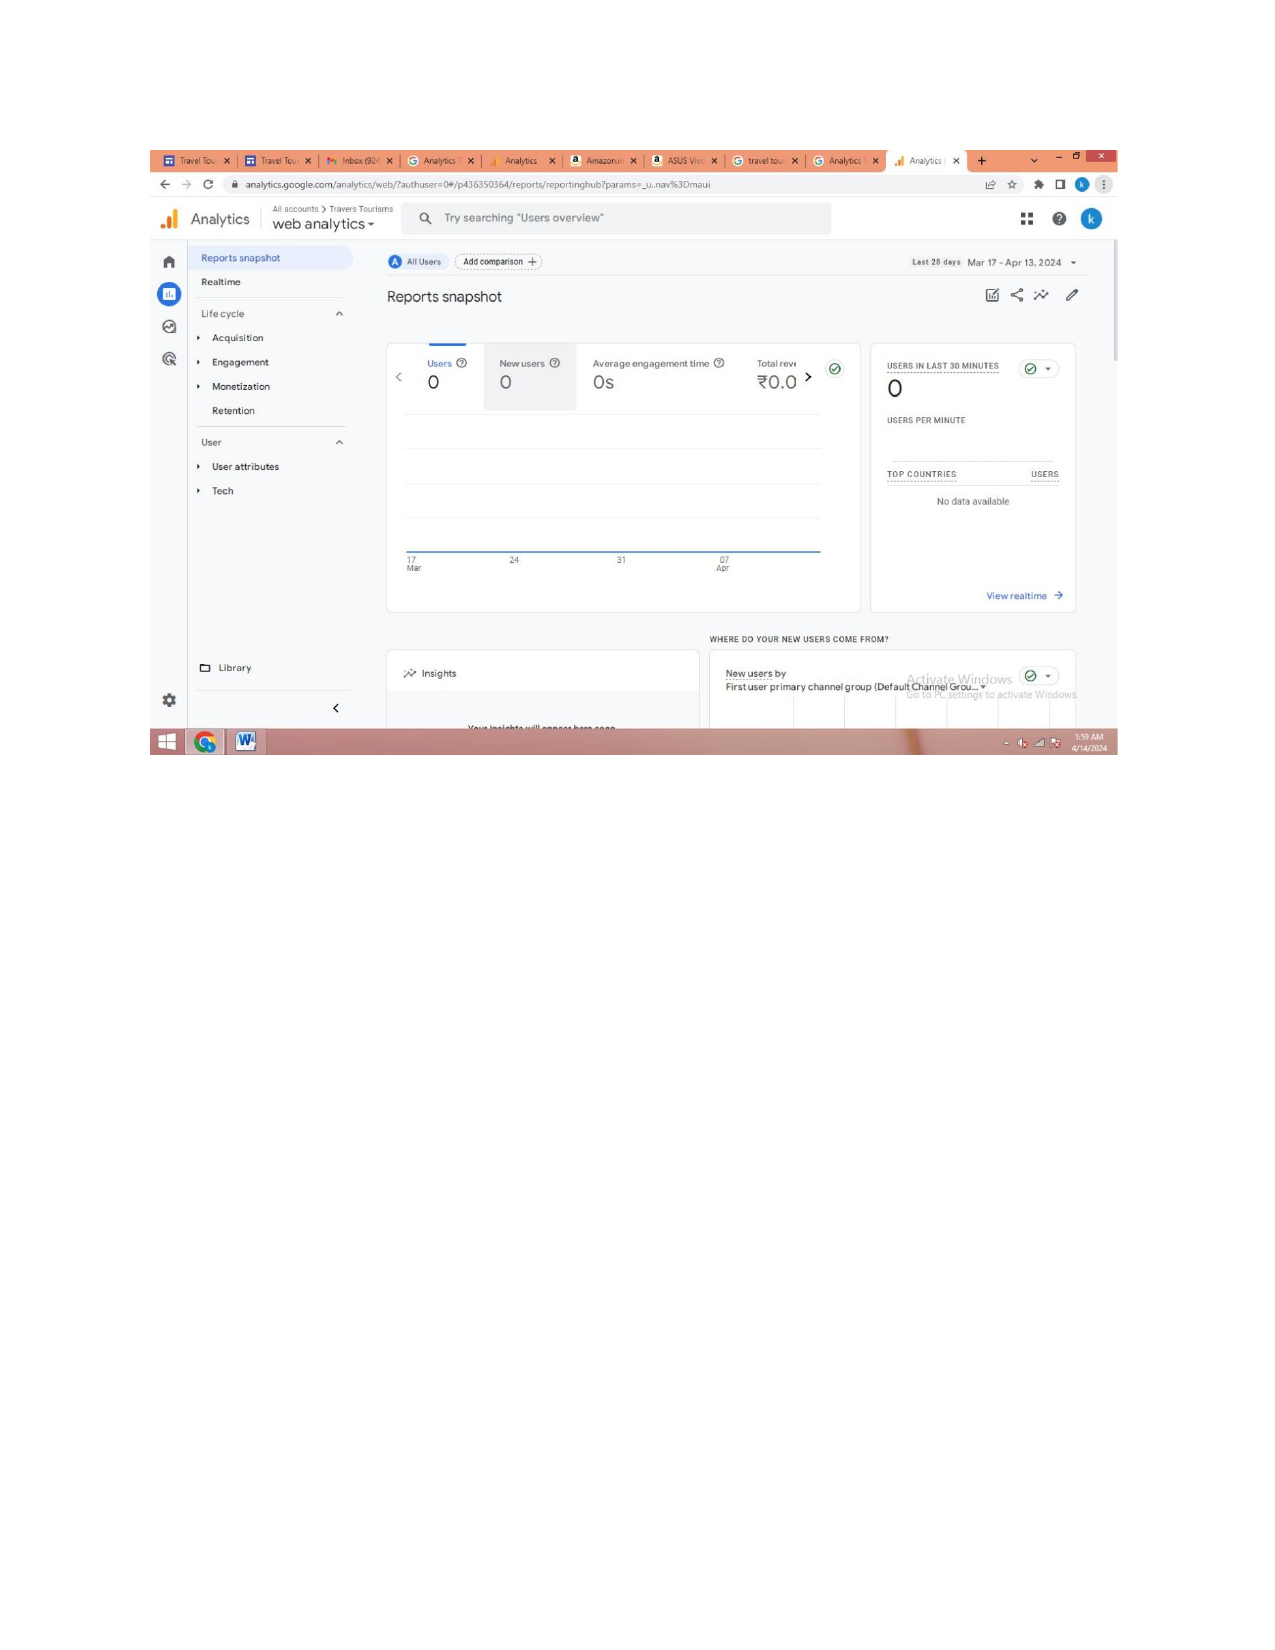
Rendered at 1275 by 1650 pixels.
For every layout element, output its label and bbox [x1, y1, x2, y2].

picture [150, 150, 1118, 755]
